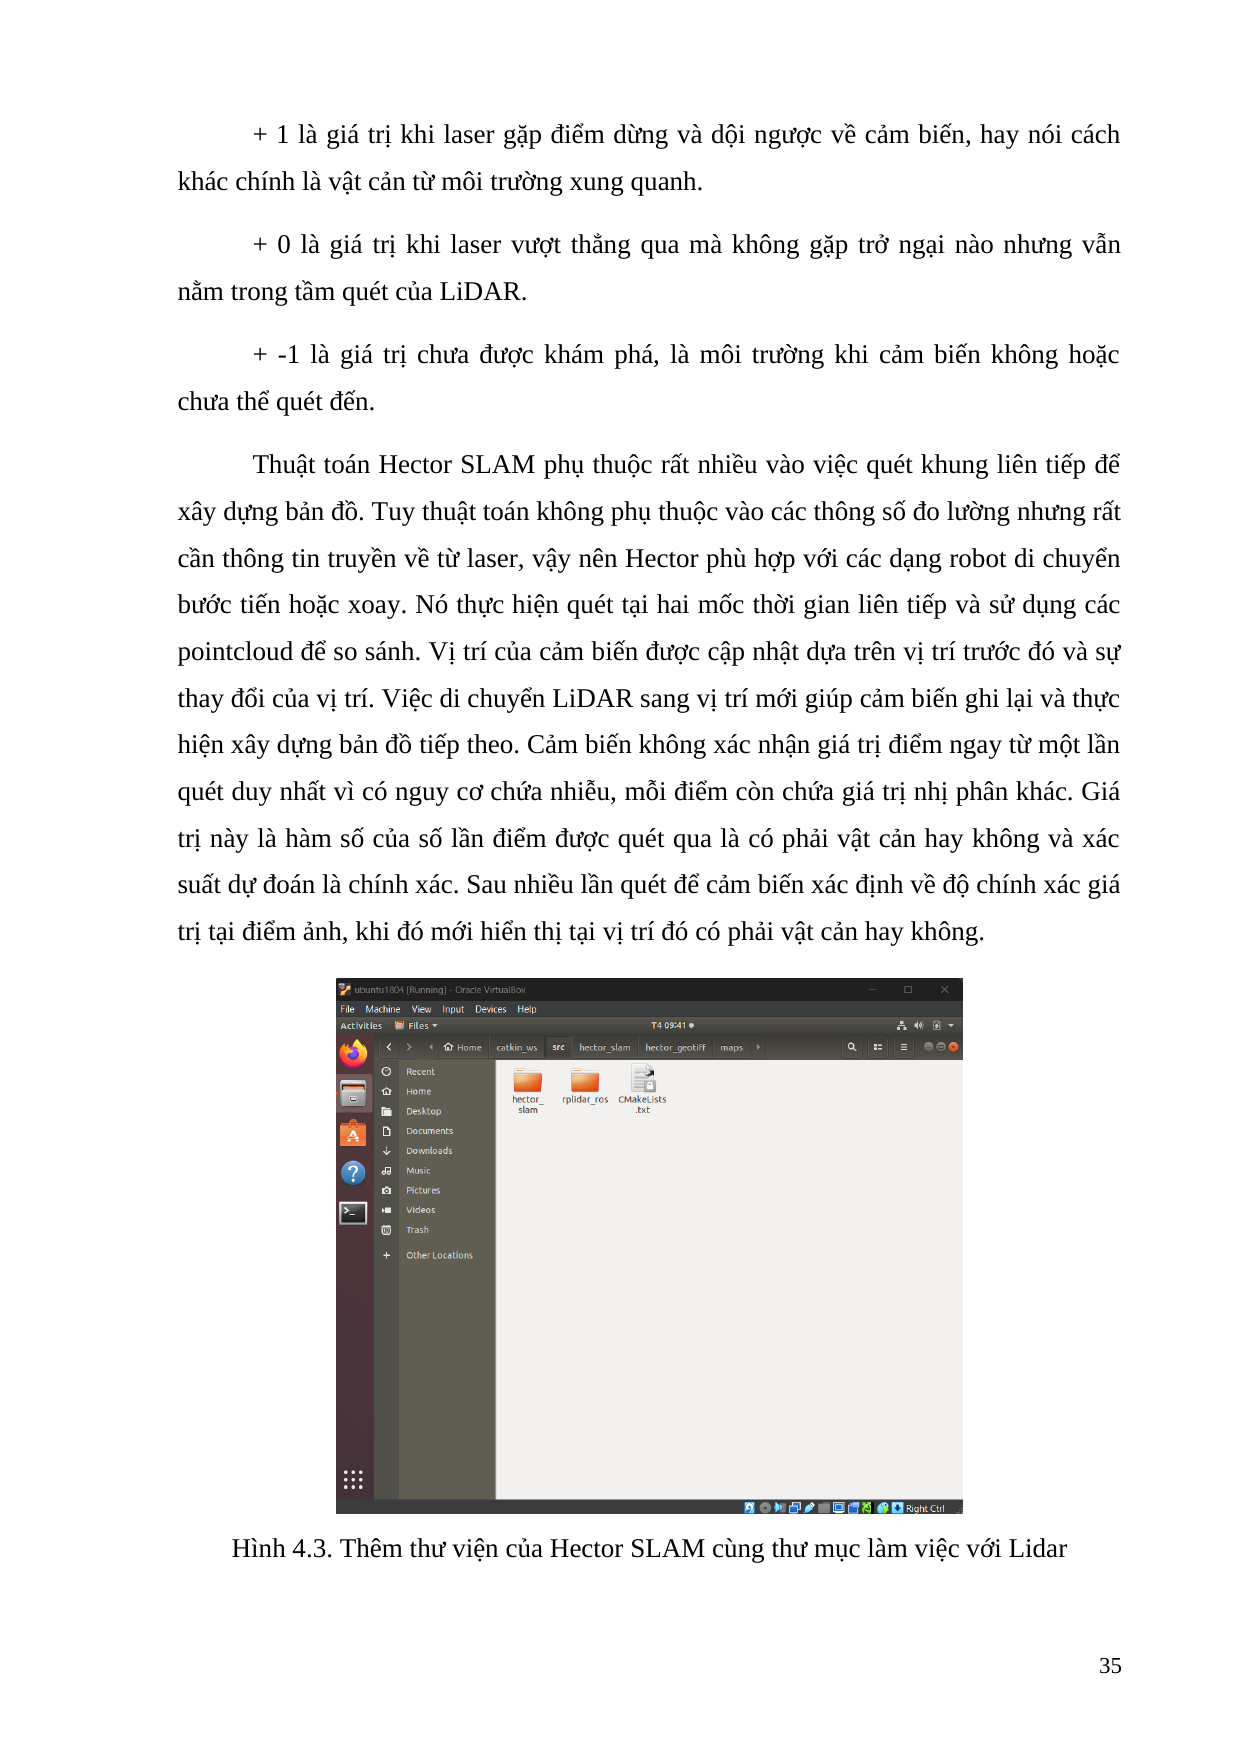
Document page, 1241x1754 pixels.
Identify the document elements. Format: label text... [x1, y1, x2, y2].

text + 1 là giá trị khi laser gặp điểm dừng và dội ngược về cảm biến, hay nói cách khác chính là vật cản từ môi trường xung quanh. [177, 118, 1122, 196]
text + 0 là giá trị khi laser vượt thẳng qua mà không gặp trở ngại nào nhưng vẫn nằm trong tầm quét của LiDAR. [177, 228, 1122, 306]
text + -1 là giá trị chưa được khám phá, là môi trường khi cảm biến không hoặc chưa thể quét đến. [177, 338, 1122, 416]
text Thuật toán Hector SLAM phụ thuộc rất nhiều vào việc quét khung liên tiếp để xây dựng bản đồ. Tuy thuật toán không phụ thuộc vào các thông số đo lường nhưng rất cần thông tin truyền về từ laser, vậy nên Hector phù hợp với các dạng robot di chuyển bước tiến hoặc xoay. Nó thực hiện quét tại hai mốc thời gian liên tiếp và sử dụng các pointcloud để so sánh. Vị trí của cảm biến được cập nhật dựa trên vị trí trước đó và sự thay đổi của vị trí. Việc di chuyển LiDAR sang vị trí mới giúp cảm biến ghi lại và thực hiện xây dựng bản đồ tiếp theo. Cảm biến không xác nhận giá trị điểm ngay từ một lần quét duy nhất vì có nguy cơ chứa nhiễu, mỗi điểm còn chứa giá trị nhị phân khác. Giá trị này là hàm số của số lần điểm được quét qua là có phải vật cản hay không và xác suất dự đoán là chính xác. Sau nhiều lần quét để cảm biến xác định về độ chính xác giá trị tại điểm ảnh, khi đó mới hiển thị tại vị trí đó có phải vật cản hay không. [177, 448, 1122, 946]
text Hình 4.3. Thêm thư viện của Hector SLAM cùng thư mục làm việc với Lidar [177, 1532, 1122, 1563]
picture [336, 978, 963, 1514]
